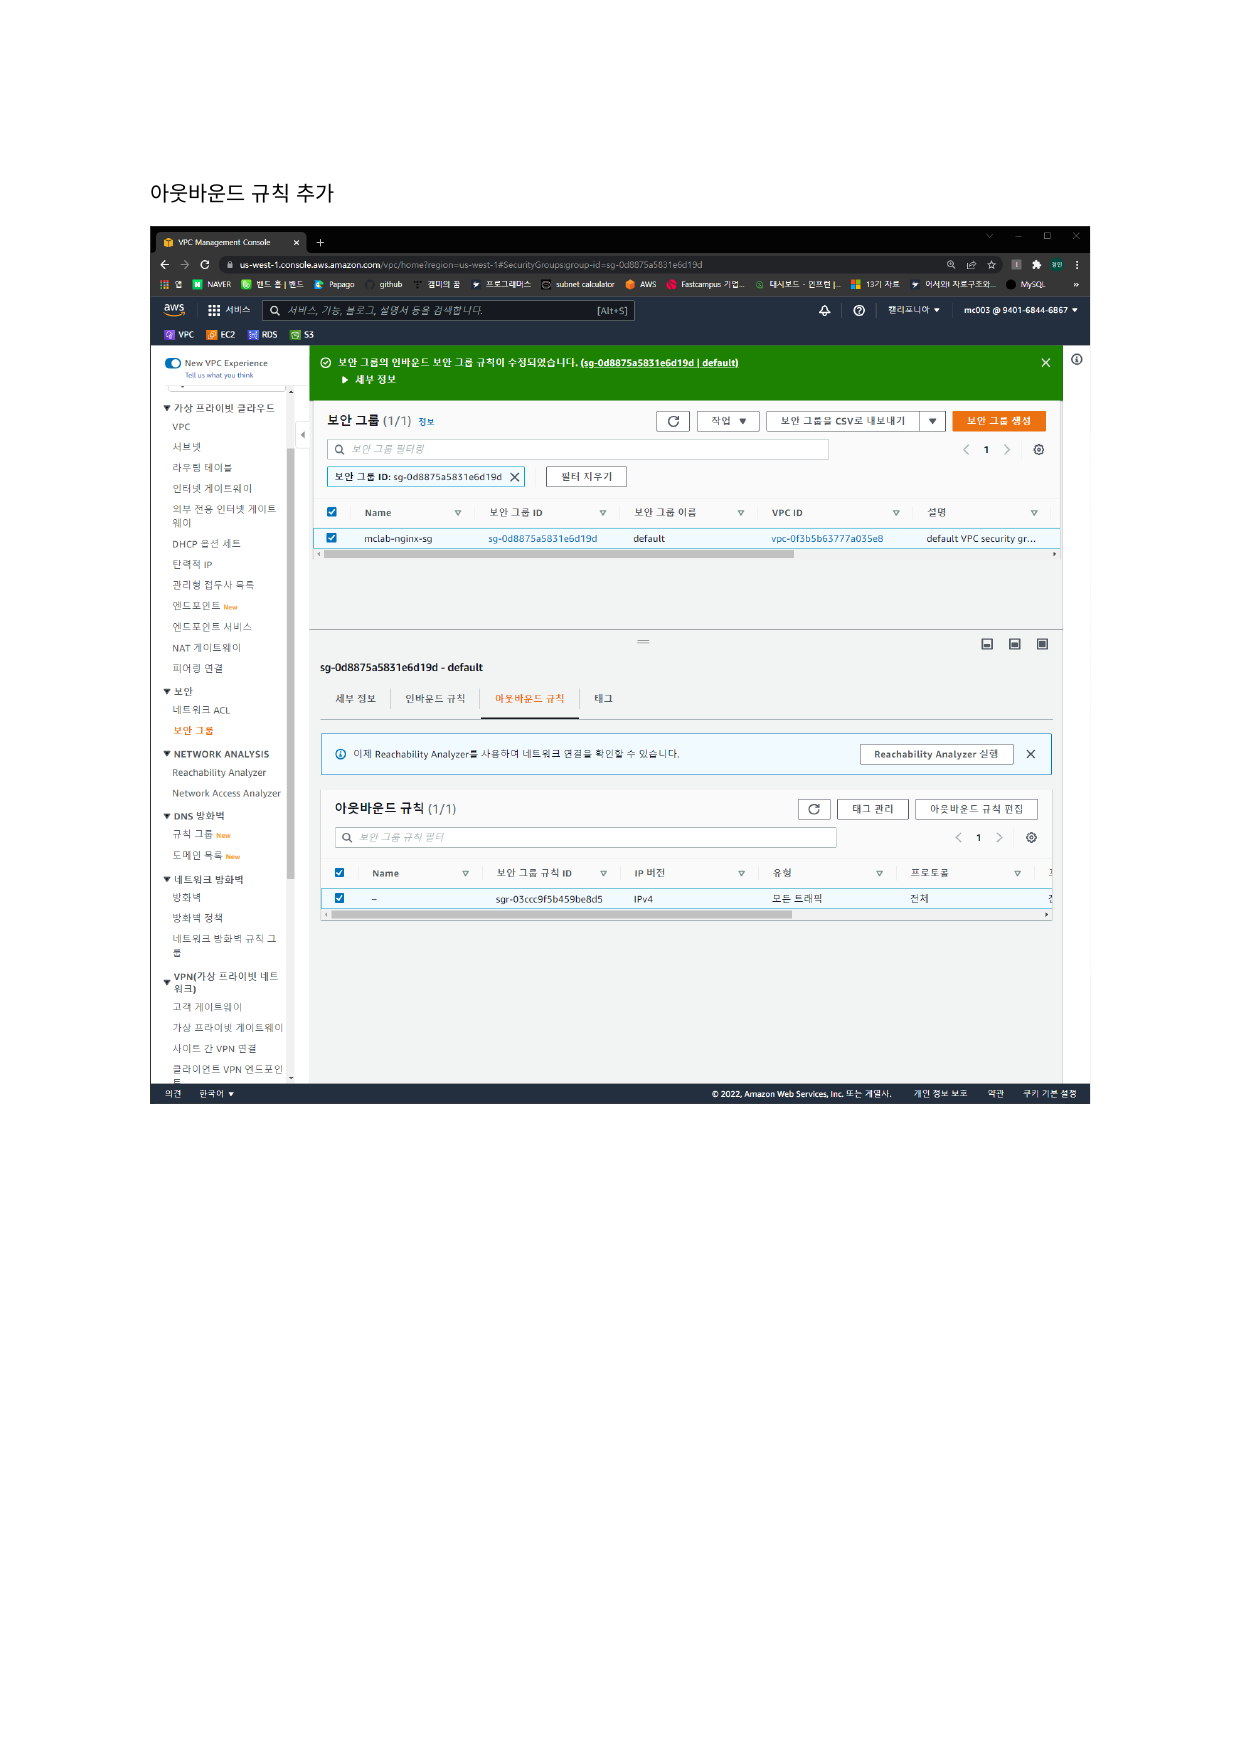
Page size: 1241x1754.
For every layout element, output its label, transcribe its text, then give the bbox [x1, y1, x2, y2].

picture [150, 226, 1091, 1104]
text 아웃바운드 규칙 추가 [150, 177, 1090, 207]
